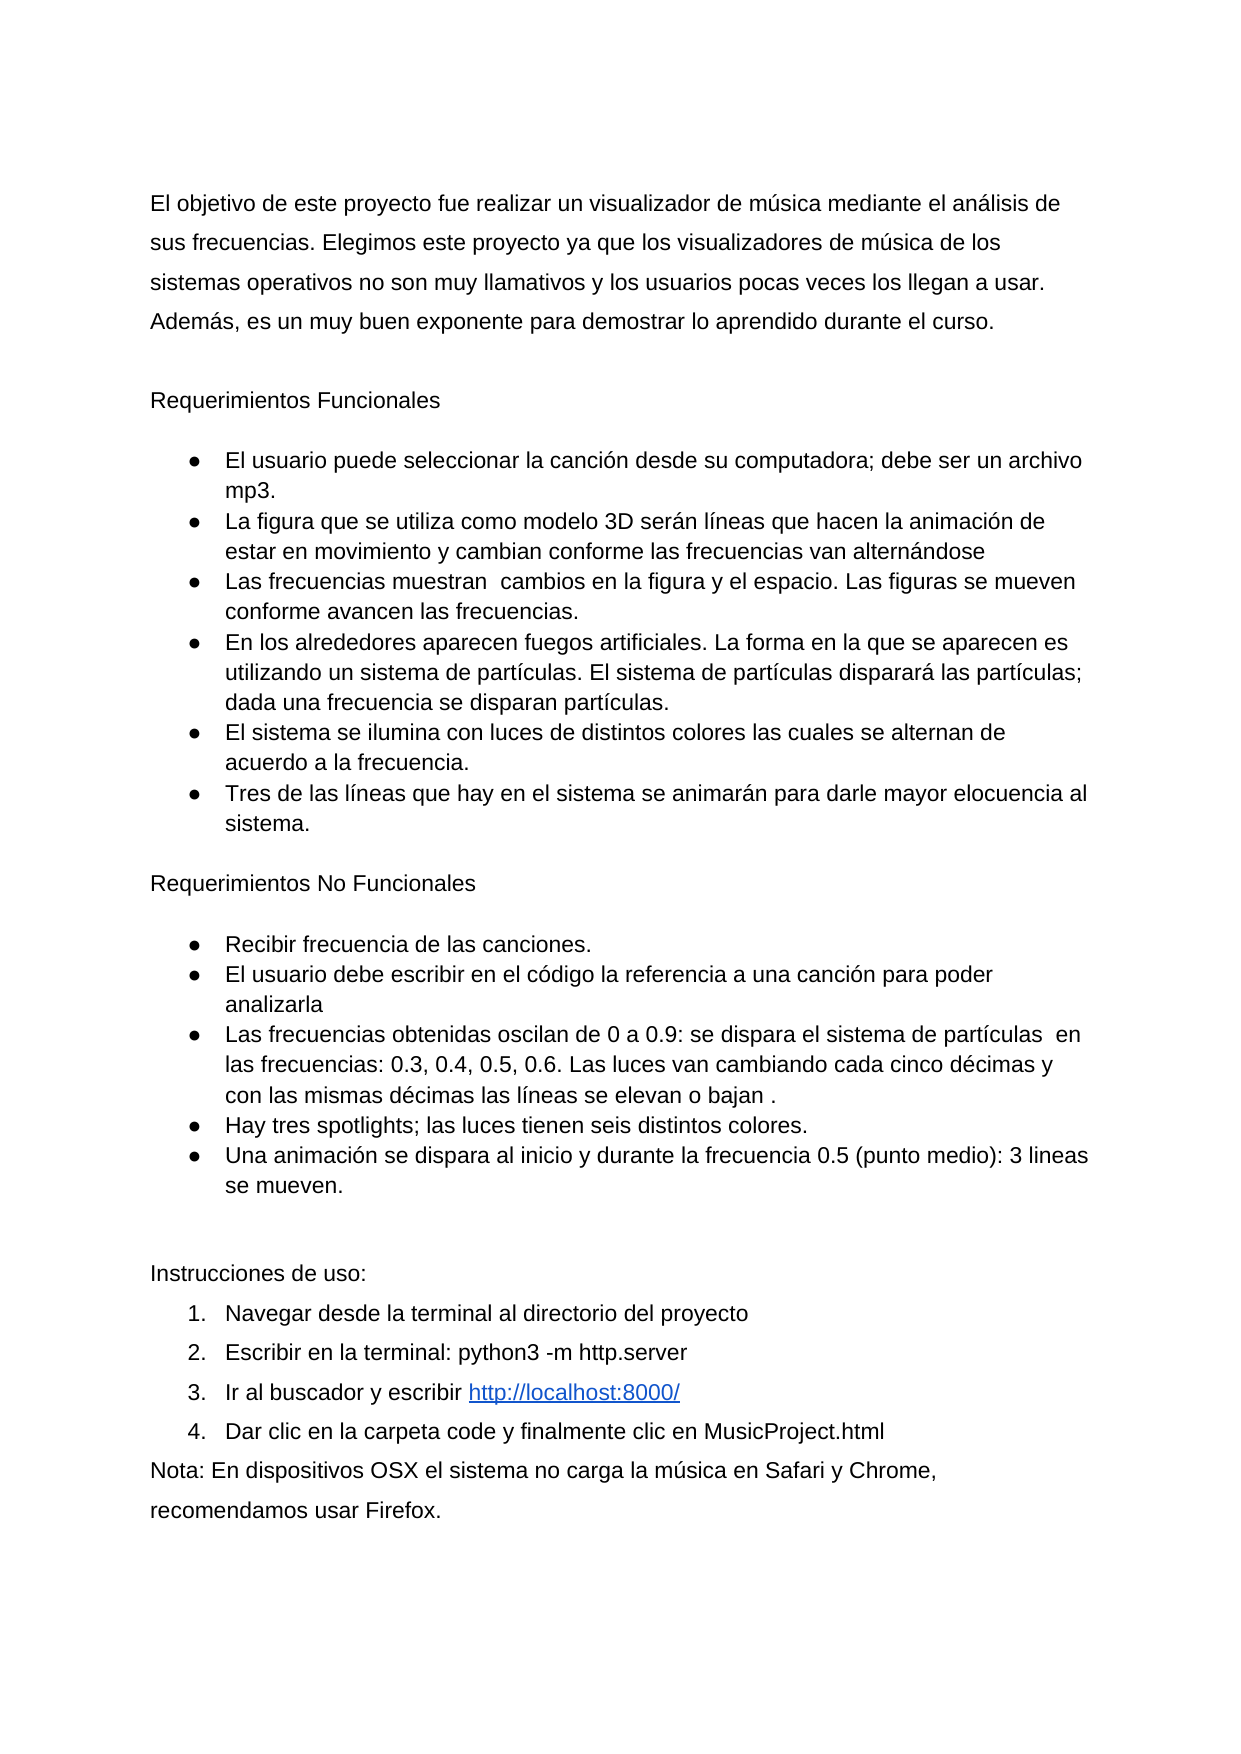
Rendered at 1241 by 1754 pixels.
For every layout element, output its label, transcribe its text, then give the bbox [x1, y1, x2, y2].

list Ir al buscador y escribir http://localhost:8000/ [187, 1378, 1090, 1405]
list La figura que se utiliza como modelo 3D serán líneas que hacen la animación de estar en movimiento y cambian conforme las frecuencias van alternándose [187, 508, 1090, 564]
text Requerimientos No Funcionales [150, 870, 1090, 897]
list Tres de las líneas que hay en el sistema se animarán para darle mayor elocuencia al sistema. [187, 779, 1090, 836]
list El usuario debe escribir en el código la referencia a una canción para poder analizarla [187, 961, 1090, 1017]
text Nota: En dispositivos OSX el sistema no carga la música en Safari y Chrome, recomendamos usar Firefox. [150, 1457, 1090, 1523]
list El usuario puede seleccionar la canción desde su computadora; debe ser un archivo mp3. [187, 447, 1090, 504]
list Las frecuencias muestran cambios en la figura y el espacio. Las figuras se mueven conforme avancen las frecuencias. [187, 568, 1090, 625]
list Hay tres spotlights; las luces tienen seis distintos colores. [187, 1112, 1090, 1138]
list El sistema se ilumina con luces de distintos colores las cuales se alternan de acuerdo a la frecuencia. [187, 719, 1090, 776]
list Una animación se dispara al inicio y durante la frecuencia 0.5 (punto medio): 3 lineas se mueven. [187, 1142, 1090, 1199]
list Navegar desde la terminal al directorio del proyecto [187, 1299, 1090, 1326]
text Instrucciones de uso: [150, 1260, 1090, 1286]
list Dar clic en la carpeta code y finalmente clic en MusicProject.html [187, 1418, 1090, 1444]
list Recibir frecuencia de las canciones. [187, 931, 1090, 957]
text El objetivo de este proyecto fue realizar un visualizador de música mediante el análisis de sus frecuencias. Elegimos este proyecto ya que los visualizadores de música de los sistemas operativos no son muy llamativos y los usuarios pocas veces los llegan a usar. Además, es un muy buen exponente para demostrar lo aprendido durante el curso. [150, 189, 1090, 334]
text Requerimientos Funcionales [150, 387, 1090, 413]
list En los alrededores aparecen fuegos artificiales. La forma en la que se aparecen es utilizando un sistema de partículas. El sistema de partículas disparará las partículas; dada una frecuencia se disparan partículas. [187, 628, 1090, 715]
list Escribir en la terminal: python3 -m http.server [187, 1339, 1090, 1365]
list Las frecuencias obtenidas oscilan de 0 a 0.9: se dispara el sistema de partículas en las frecuencias: 0.3, 0.4, 0.5, 0.6. Las luces van cambiando cada cinco décimas y con las mismas décimas las líneas se elevan o bajan . [187, 1021, 1090, 1108]
